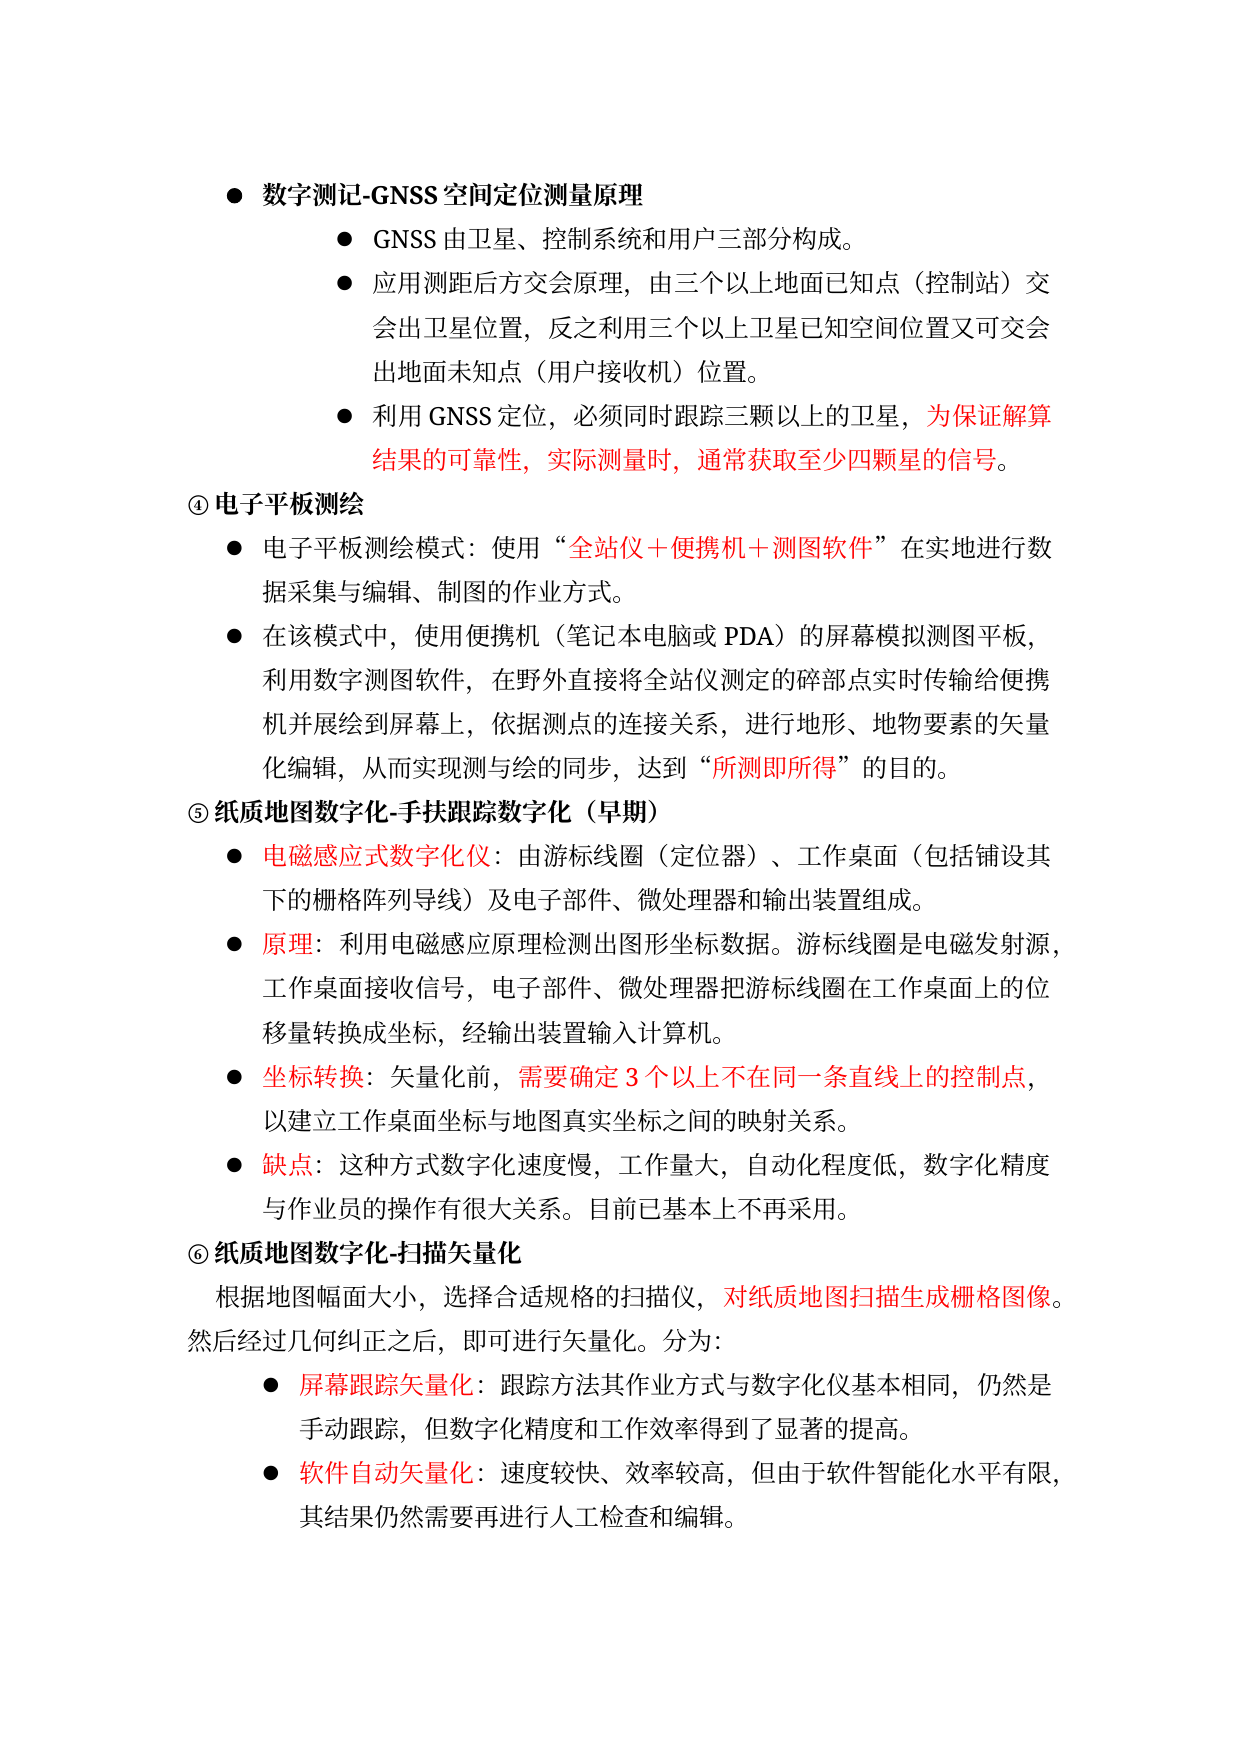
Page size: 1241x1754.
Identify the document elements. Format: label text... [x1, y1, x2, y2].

list 利用GNSS定位，必须同时跟踪三颗以上的卫星，为保证解算结果的可靠性，实际测量时，通常获取至少四颗星的信号。 [335, 392, 1053, 480]
text ⑤纸质地图数字化-手扶跟踪数字化（早期） [187, 789, 1053, 833]
list GNSS由卫星、控制系统和用户三部分构成。 [335, 216, 1053, 260]
list 电子平板测绘模式：使用“全站仪＋便携机＋测图软件”在实地进行数据采集与编辑、制图的作业方式。 [225, 524, 1053, 613]
list 电磁感应式数字化仪：由游标线圈（定位器）、工作桌面（包括铺设其下的栅格阵列导线）及电子部件、微处理器和输出装置组成。 [225, 833, 1053, 921]
list 在该模式中，使用便携机（笔记本电脑或PDA）的屏幕模拟测图平板，利用数字测图软件，在野外直接将全站仪测定的碎部点实时传输给便携机并展绘到屏幕上，依据测点的连接关系，进行地形、地物要素的矢量化编辑，从而实现测与绘的同步，达到“所测即所得”的目的。 [225, 613, 1053, 789]
text 根据地图幅面大小，选择合适规格的扫描仪，对纸质地图扫描生成栅格图像。然后经过几何纠正之后，即可进行矢量化。分为： [187, 1273, 1053, 1362]
list 原理：利用电磁感应原理检测出图形坐标数据。游标线圈是电磁发射源，工作桌面接收信号，电子部件、微处理器把游标线圈在工作桌面上的位移量转换成坐标，经输出装置输入计算机。 [225, 921, 1053, 1053]
list 屏幕跟踪矢量化：跟踪方法其作业方式与数字化仪基本相同，仍然是手动跟踪，但数字化精度和工作效率得到了显著的提高。 [261, 1362, 1053, 1450]
list 缺点：这种方式数字化速度慢，工作量大，自动化程度低，数字化精度与作业员的操作有很大关系。目前已基本上不再采用。 [225, 1141, 1053, 1229]
list 坐标转换：矢量化前，需要确定3个以上不在同一条直线上的控制点，以建立工作桌面坐标与地图真实坐标之间的映射关系。 [225, 1053, 1053, 1141]
list 软件自动矢量化：速度较快、效率较高，但由于软件智能化水平有限，其结果仍然需要再进行人工检查和编辑。 [261, 1450, 1053, 1538]
list 数字测记-GNSS空间定位测量原理 [225, 172, 1053, 216]
list 应用测距后方交会原理，由三个以上地面已知点（控制站）交会出卫星位置，反之利用三个以上卫星已知空间位置又可交会出地面未知点（用户接收机）位置。 [335, 260, 1053, 392]
text ④电子平板测绘 [187, 480, 1053, 524]
text ⑥纸质地图数字化-扫描矢量化 [187, 1229, 1053, 1273]
